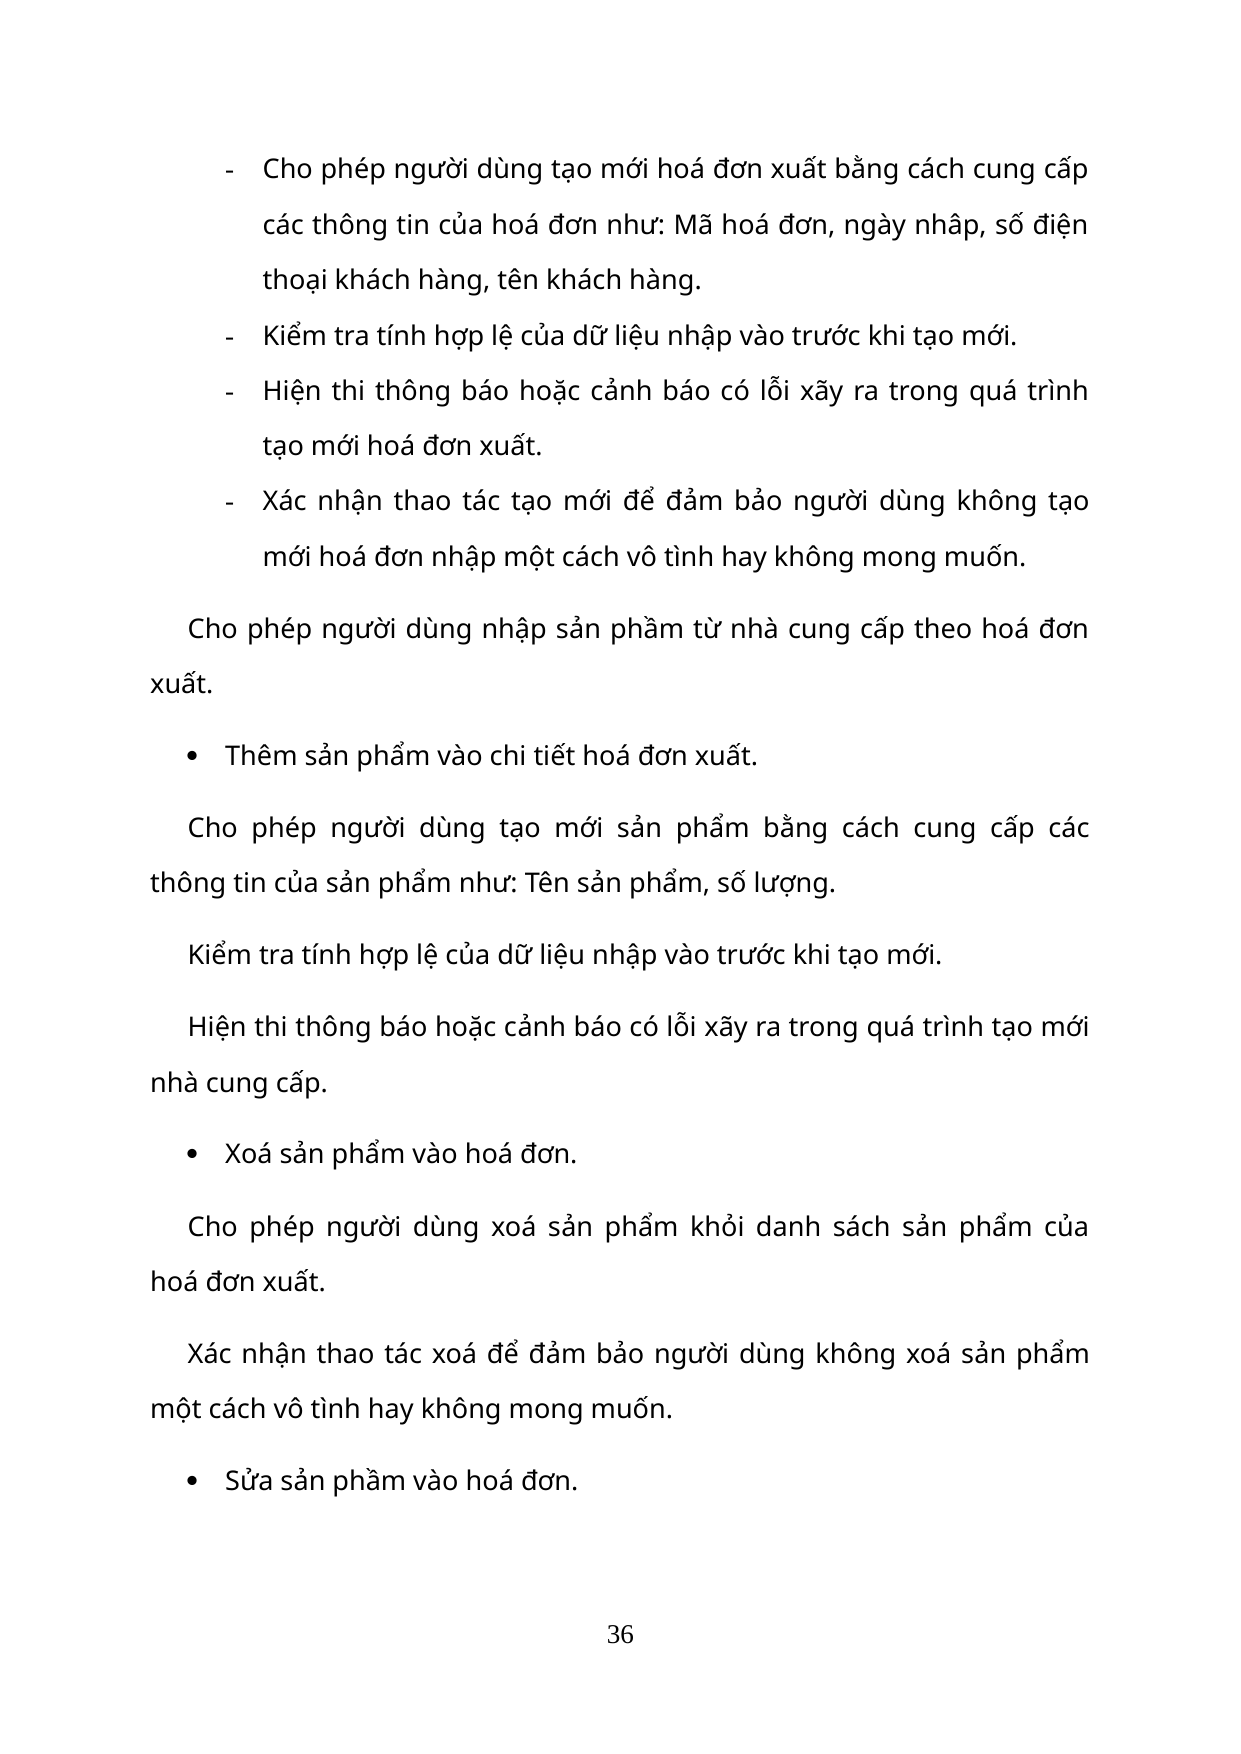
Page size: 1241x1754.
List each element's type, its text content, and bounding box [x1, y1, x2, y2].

list Xác nhận thao tác tạo mới để đảm bảo người dùng không tạo mới hoá đơn nhập một cách vô tình hay không mong muốn. [225, 482, 1090, 574]
text Cho phép người dùng tạo mới sản phẩm bằng cách cung cấp các thông tin của sản phẩm như: Tên sản phẩm, số lượng. [150, 808, 1090, 901]
list Thêm sản phẩm vào chi tiết hoá đơn xuất. [187, 736, 1090, 773]
text Kiểm tra tính hợp lệ của dữ liệu nhập vào trước khi tạo mới. [150, 936, 1090, 973]
text Hiện thi thông báo hoặc cảnh báo có lỗi xãy ra trong quá trình tạo mới nhà cung cấp. [150, 1008, 1090, 1100]
list Sửa sản phầm vào hoá đơn. [187, 1462, 1090, 1498]
text Xác nhận thao tác xoá để đảm bảo người dùng không xoá sản phẩm một cách vô tình hay không mong muốn. [150, 1334, 1090, 1426]
list Xoá sản phẩm vào hoá đơn. [187, 1135, 1090, 1172]
list Kiểm tra tính hợp lệ của dữ liệu nhập vào trước khi tạo mới. [225, 316, 1090, 353]
text Cho phép người dùng nhập sản phầm từ nhà cung cấp theo hoá đơn xuất. [150, 609, 1090, 701]
list Hiện thi thông báo hoặc cảnh báo có lỗi xãy ra trong quá trình tạo mới hoá đơn xuất. [225, 371, 1090, 463]
text Cho phép người dùng xoá sản phẩm khỏi danh sách sản phẩm của hoá đơn xuất. [150, 1207, 1090, 1299]
list Cho phép người dùng tạo mới hoá đơn xuất bằng cách cung cấp các thông tin của hoá đơn như: Mã hoá đơn, ngày nhâp, số điện thoại khách hàng, tên khách hàng. [225, 150, 1090, 297]
